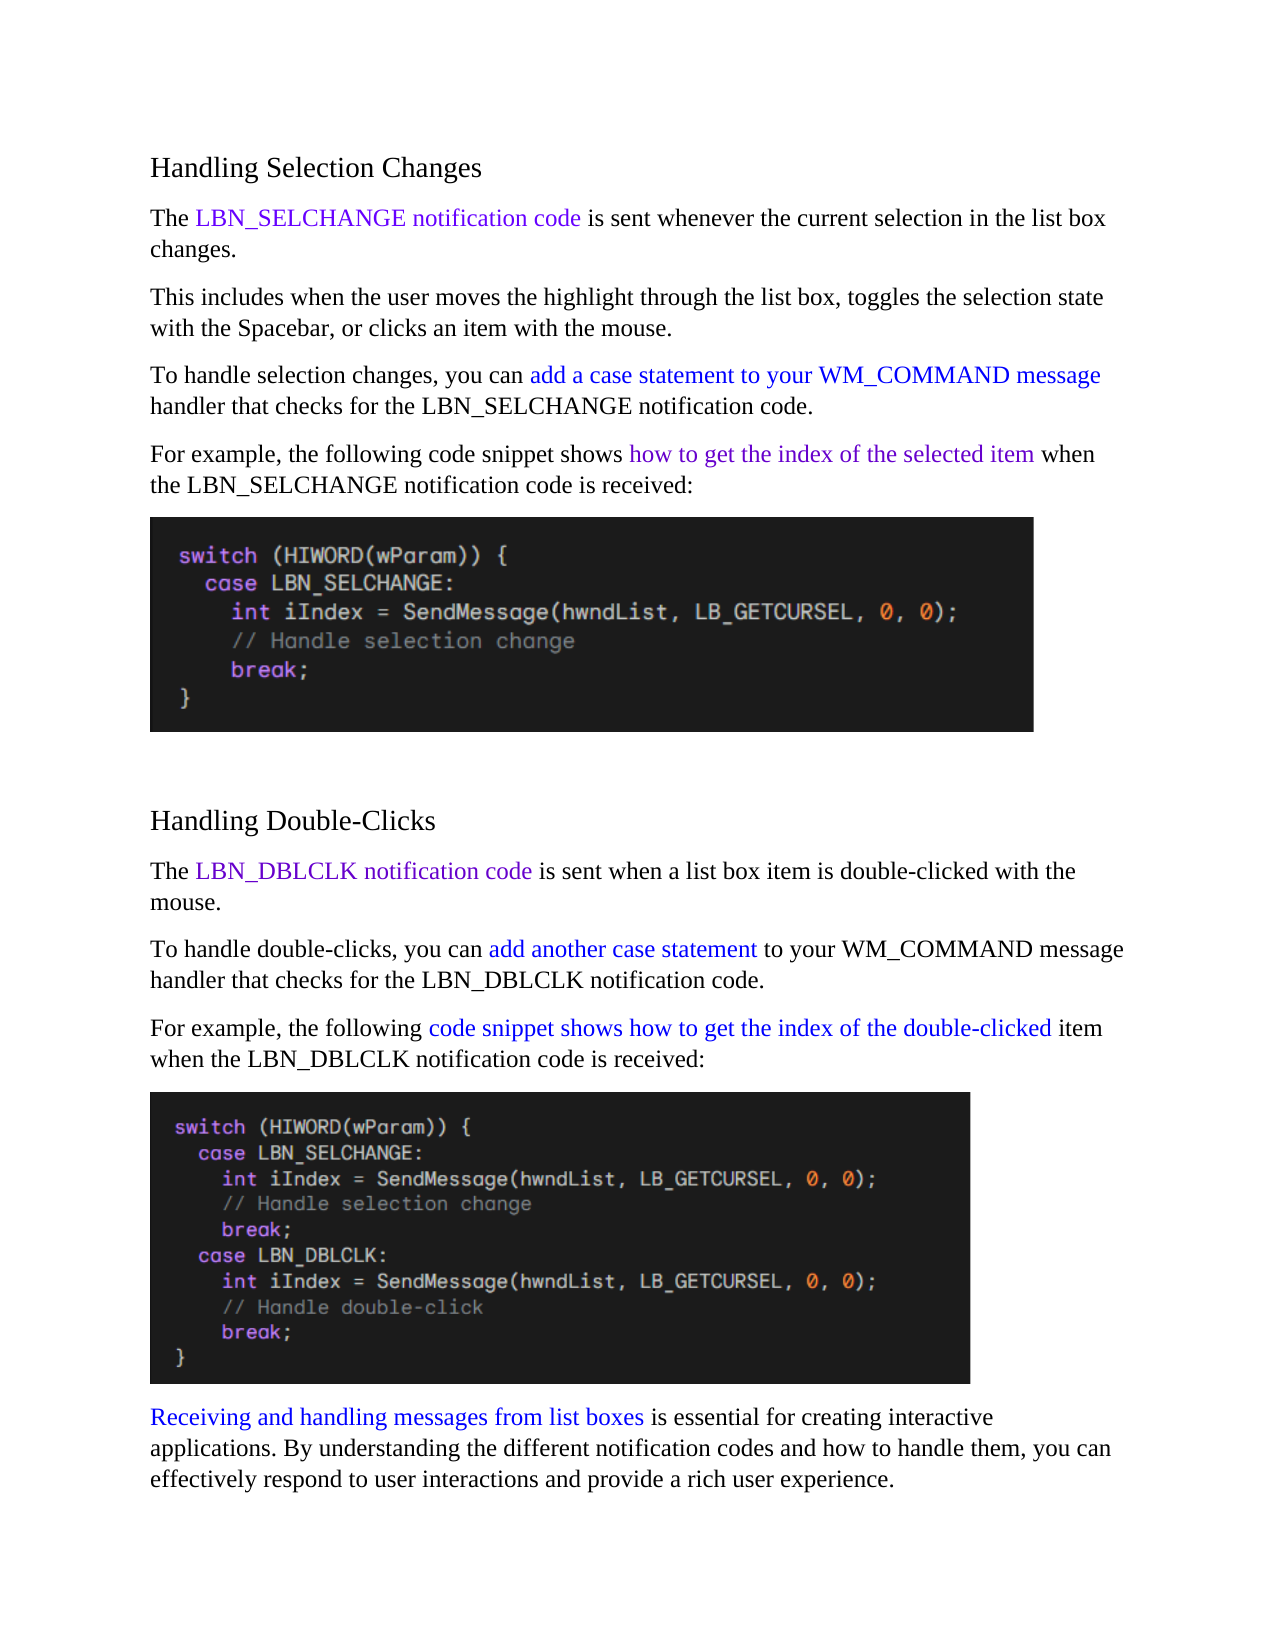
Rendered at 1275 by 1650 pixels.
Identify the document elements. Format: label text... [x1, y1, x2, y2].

text For example, the following code snippet shows how to get the index of the double-clicked item when the LBN_DBLCLK notification code is received: [150, 1013, 1125, 1073]
text This includes when the user moves the highlight through the list box, toggles the selection state with the Spacebar, or clicks an item with the mouse. [150, 282, 1125, 341]
text Receiving and handling messages from list boxes is essential for creating interactive applications. By understanding the different notification codes and how to handle them, you can effectively respond to user interactions and provide a rich user experience. [150, 1402, 1125, 1493]
text To handle selection changes, you can add a case statement to your WM_COMMAND message handler that checks for the LBN_SELCHANGE notification code. [150, 360, 1125, 420]
text The LBN_DBLCLK notification code is sent when a list box item is double-clicked with the mouse. [150, 856, 1125, 916]
text Handling Double-Clicks [150, 803, 1125, 836]
picture [150, 517, 1034, 732]
text To handle double-clicks, you can add another case statement to your WM_COMMAND message handler that checks for the LBN_DBLCLK notification code. [150, 934, 1125, 994]
text The LBN_SELCHANGE notification code is sent whenever the current selection in the list box changes. [150, 203, 1125, 263]
text For example, the following code snippet shows how to get the index of the selected item when the LBN_SELCHANGE notification code is received: [150, 439, 1125, 499]
picture [150, 1092, 971, 1384]
text Handling Selection Changes [150, 150, 1125, 183]
